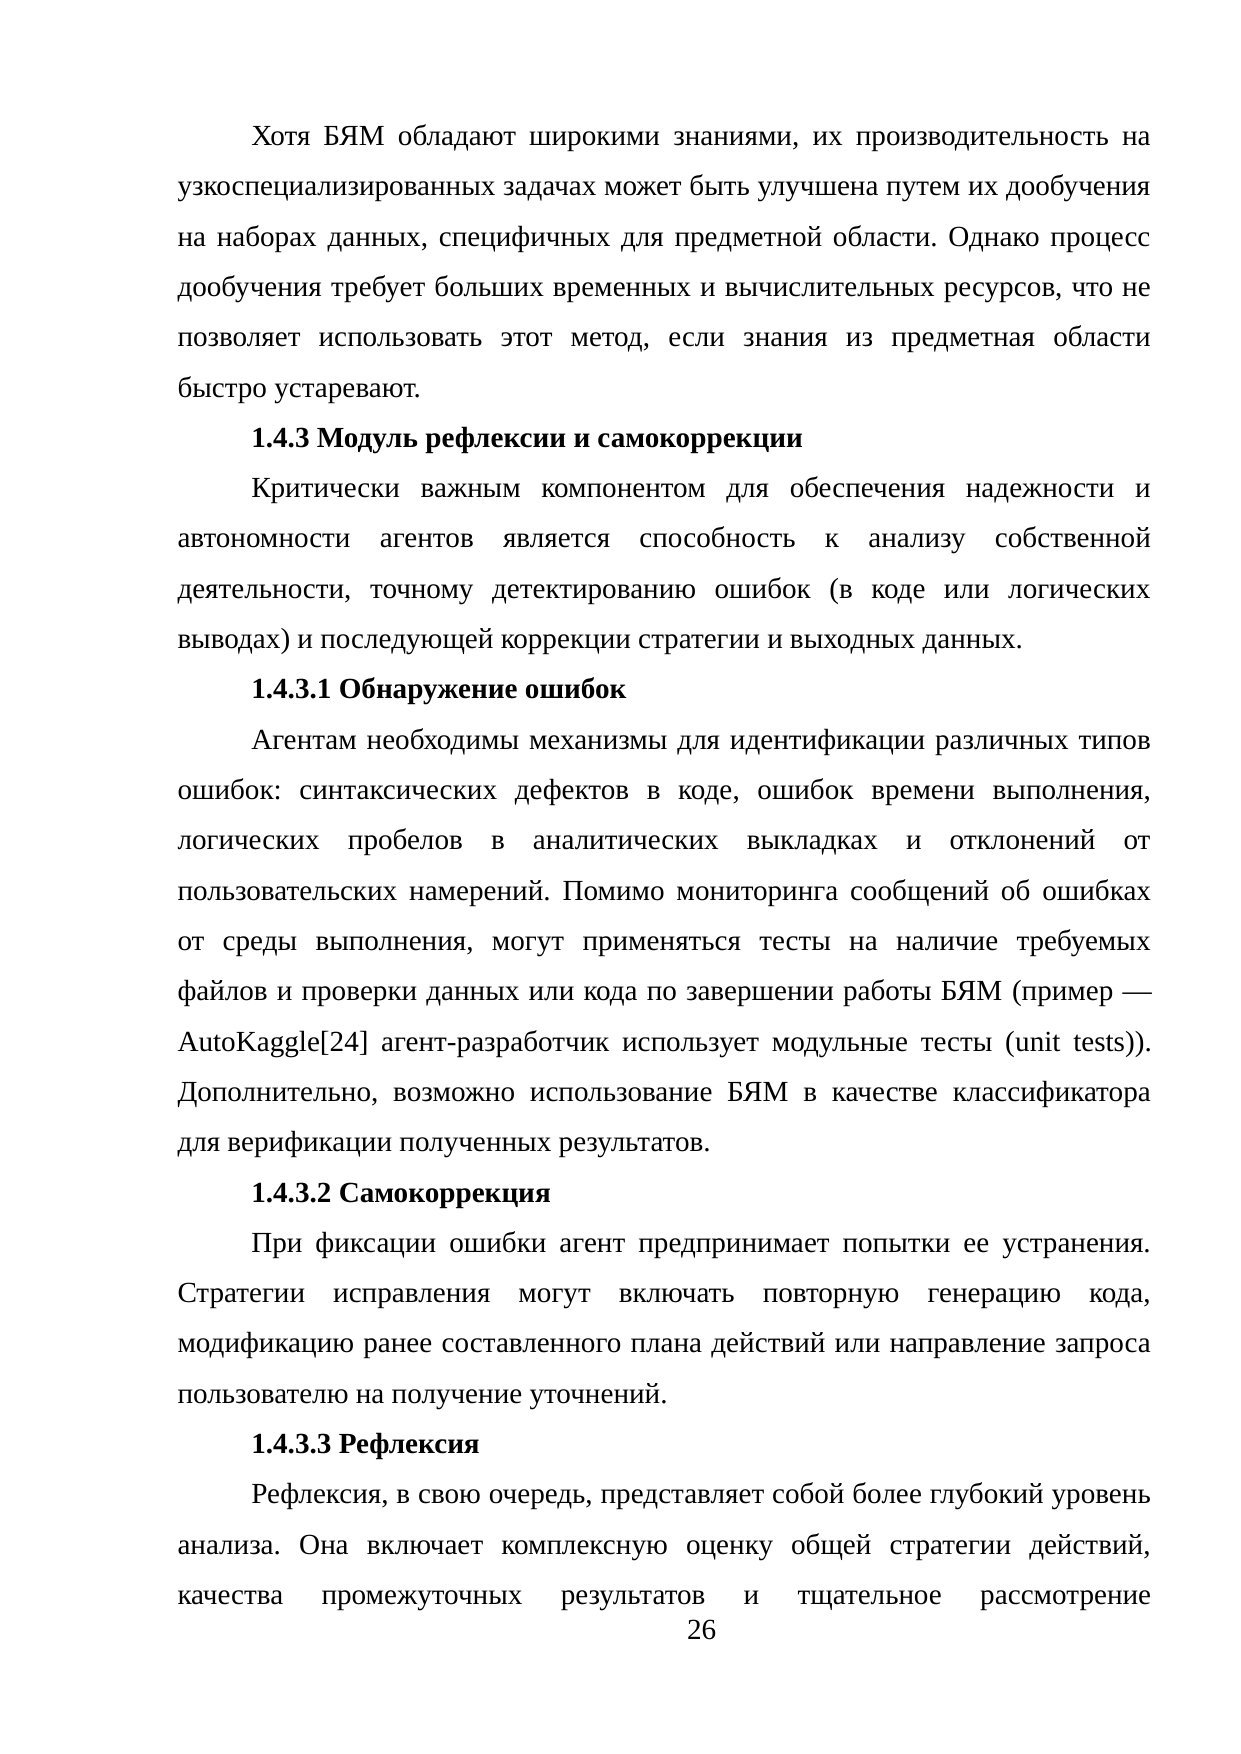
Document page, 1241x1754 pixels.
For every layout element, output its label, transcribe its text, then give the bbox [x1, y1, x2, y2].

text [177, 1477, 1152, 1611]
text Агентам необходимы механизмы для идентификации различных типов ошибок: синтаксических дефектов в коде, ошибок времени выполнения, логических пробелов в аналитических выкладках и отклонений от пользовательских намерений. Помимо мониторинга сообщений об ошибках от среды выполнения, могут применяться тесты на наличие требуемых файлов и проверки данных или кода по завершении работы БЯМ (пример — AutoKaggle[24] агент-разработчик использует модульные тесты (unit tests)). Дополнительно, возможно использование БЯМ в качестве классификатора для верификации полученных результатов. [177, 722, 1152, 1158]
text Модуль рефлексии и самокоррекции [251, 420, 1152, 453]
text Хотя БЯМ обладают широкими знаниями, их производительность на узкоспециализированных задачах может быть улучшена путем их дообучения на наборах данных, специфичных для предметной области. Однако процесс дообучения требует больших временных и вычислительных ресурсов, что не позволяет использовать этот метод, если знания из предметная области быстро устаревают. [177, 118, 1152, 403]
text Обнаружение ошибок [251, 672, 1152, 705]
text Критически важным компонентом для обеспечения надежности и автономности агентов является способность к анализу собственной деятельности, точному детектированию ошибок (в коде или логических выводах) и последующей коррекции стратегии и выходных данных. [177, 470, 1152, 655]
text При фиксации ошибки агент предпринимает попытки ее устранения. Стратегии исправления могут включать повторную генерацию кода, модификацию ранее составленного плана действий или направление запроса пользователю на получение уточнений. [177, 1225, 1152, 1409]
text Рефлексия [251, 1426, 1152, 1460]
text Cамокоррекция [251, 1175, 1152, 1208]
